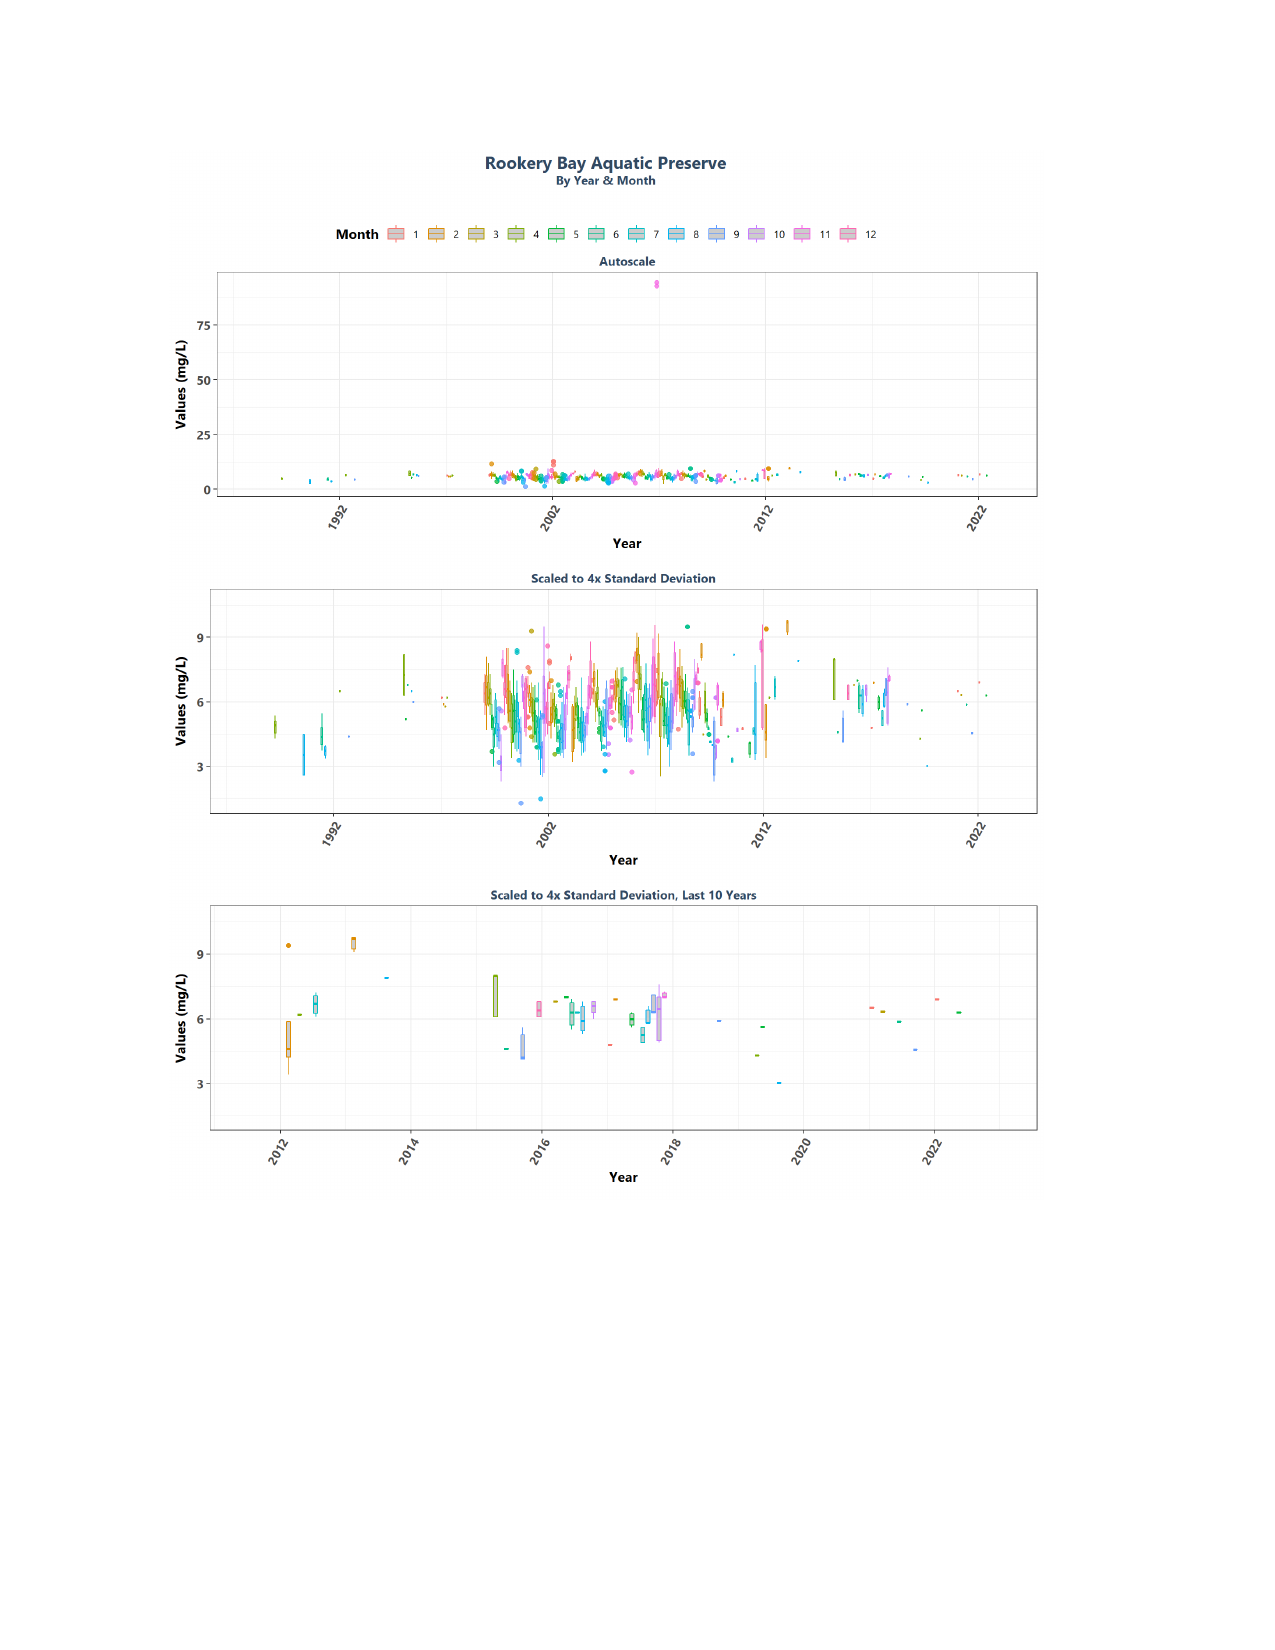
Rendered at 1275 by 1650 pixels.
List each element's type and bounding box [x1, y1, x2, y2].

picture [168, 150, 1044, 1200]
